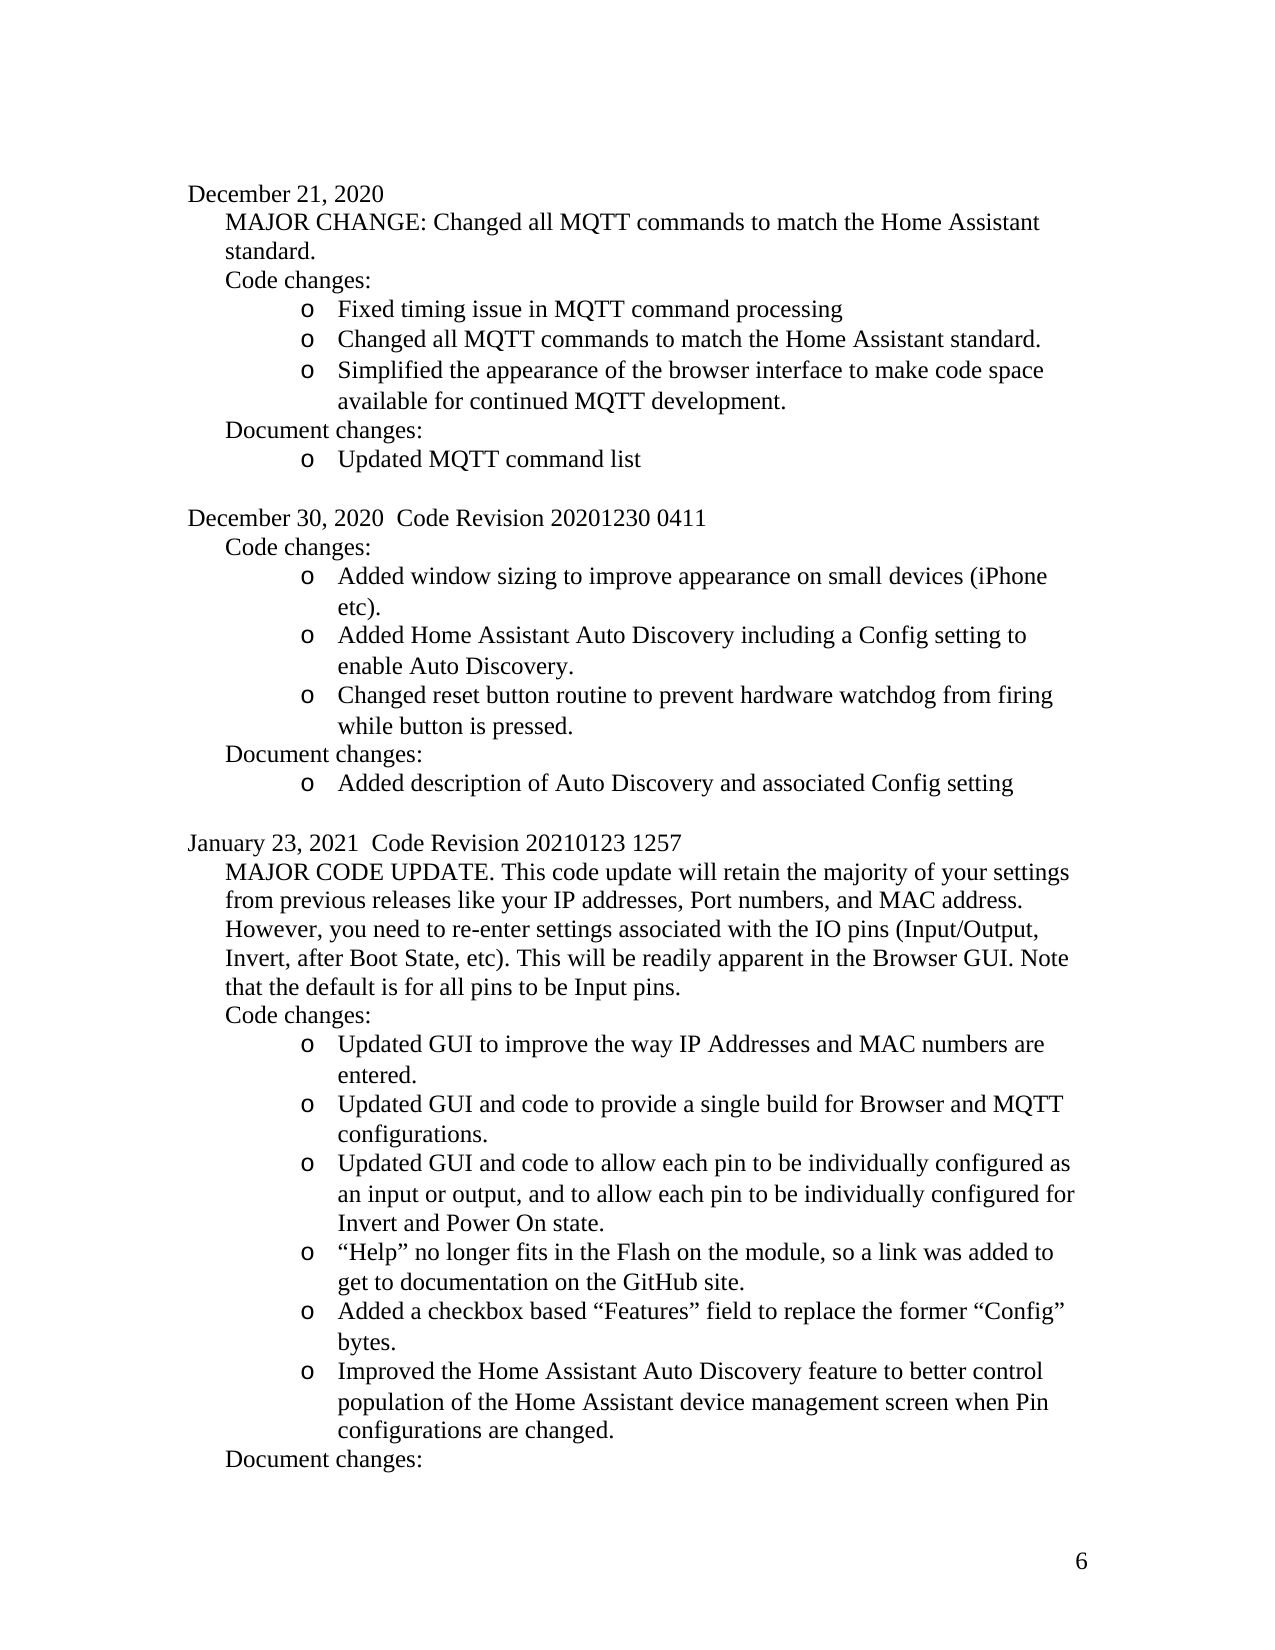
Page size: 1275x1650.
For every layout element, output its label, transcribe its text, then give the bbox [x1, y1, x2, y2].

text Document changes: [225, 415, 1087, 444]
list Fixed timing issue in MQTT command processing [300, 294, 1087, 324]
list Added Home Assistant Auto Discovery including a Config setting to enable Auto Discovery. [300, 620, 1087, 680]
text December 30, 2020 Code Revision 20201230 0411 [187, 503, 1087, 532]
text MAJOR CODE UPDATE. This code update will retain the majority of your settings from previous releases like your IP addresses, Port numbers, and MAC address. However, you need to re-enter settings associated with the IO pins (Input/Output, Invert, after Boot State, etc). This will be readily apparent in the Browser GUI. Note that the default is for all pins to be Input pins. [225, 857, 1087, 1000]
list Added window sizing to improve appearance on small devices (iPhone etc). [300, 561, 1087, 620]
text Code changes: [225, 1000, 1087, 1029]
list Improved the Home Assistant Auto Discovery feature to better control population of the Home Assistant device management screen when Pin configurations are changed. [300, 1356, 1087, 1444]
list Simplified the appearance of the browser interface to make code space available for continued MQTT development. [300, 355, 1087, 415]
text Document changes: [225, 1444, 1087, 1473]
text MAJOR CHANGE: Changed all MQTT commands to match the Home Assistant standard. [225, 207, 1087, 265]
list Changed all MQTT commands to match the Home Assistant standard. [300, 324, 1087, 355]
text January 23, 2021 Code Revision 20210123 1257 [187, 828, 1087, 857]
text December 21, 2020 [187, 179, 1087, 207]
list Added a checkbox based “Features” field to replace the former “Config” bytes. [300, 1296, 1087, 1356]
list “Help” no longer fits in the Flash on the module, so a link was added to get to documentation on the GitHub site. [300, 1237, 1087, 1296]
list Added description of Auto Discovery and associated Config setting [300, 768, 1087, 799]
text Code changes: [225, 532, 1087, 561]
list Updated MQTT command list [300, 444, 1087, 474]
text Document changes: [225, 739, 1087, 768]
list Updated GUI to improve the way IP Addresses and MAC numbers are entered. [300, 1029, 1087, 1089]
list Updated GUI and code to provide a single build for Browser and MQTT configurations. [300, 1089, 1087, 1148]
list Changed reset button routine to prevent hardware watchdog from firing while button is pressed. [300, 680, 1087, 739]
list Updated GUI and code to allow each pin to be individually configured as an input or output, and to allow each pin to be individually configured for Invert and Power On state. [300, 1148, 1087, 1237]
text Code changes: [225, 265, 1087, 294]
